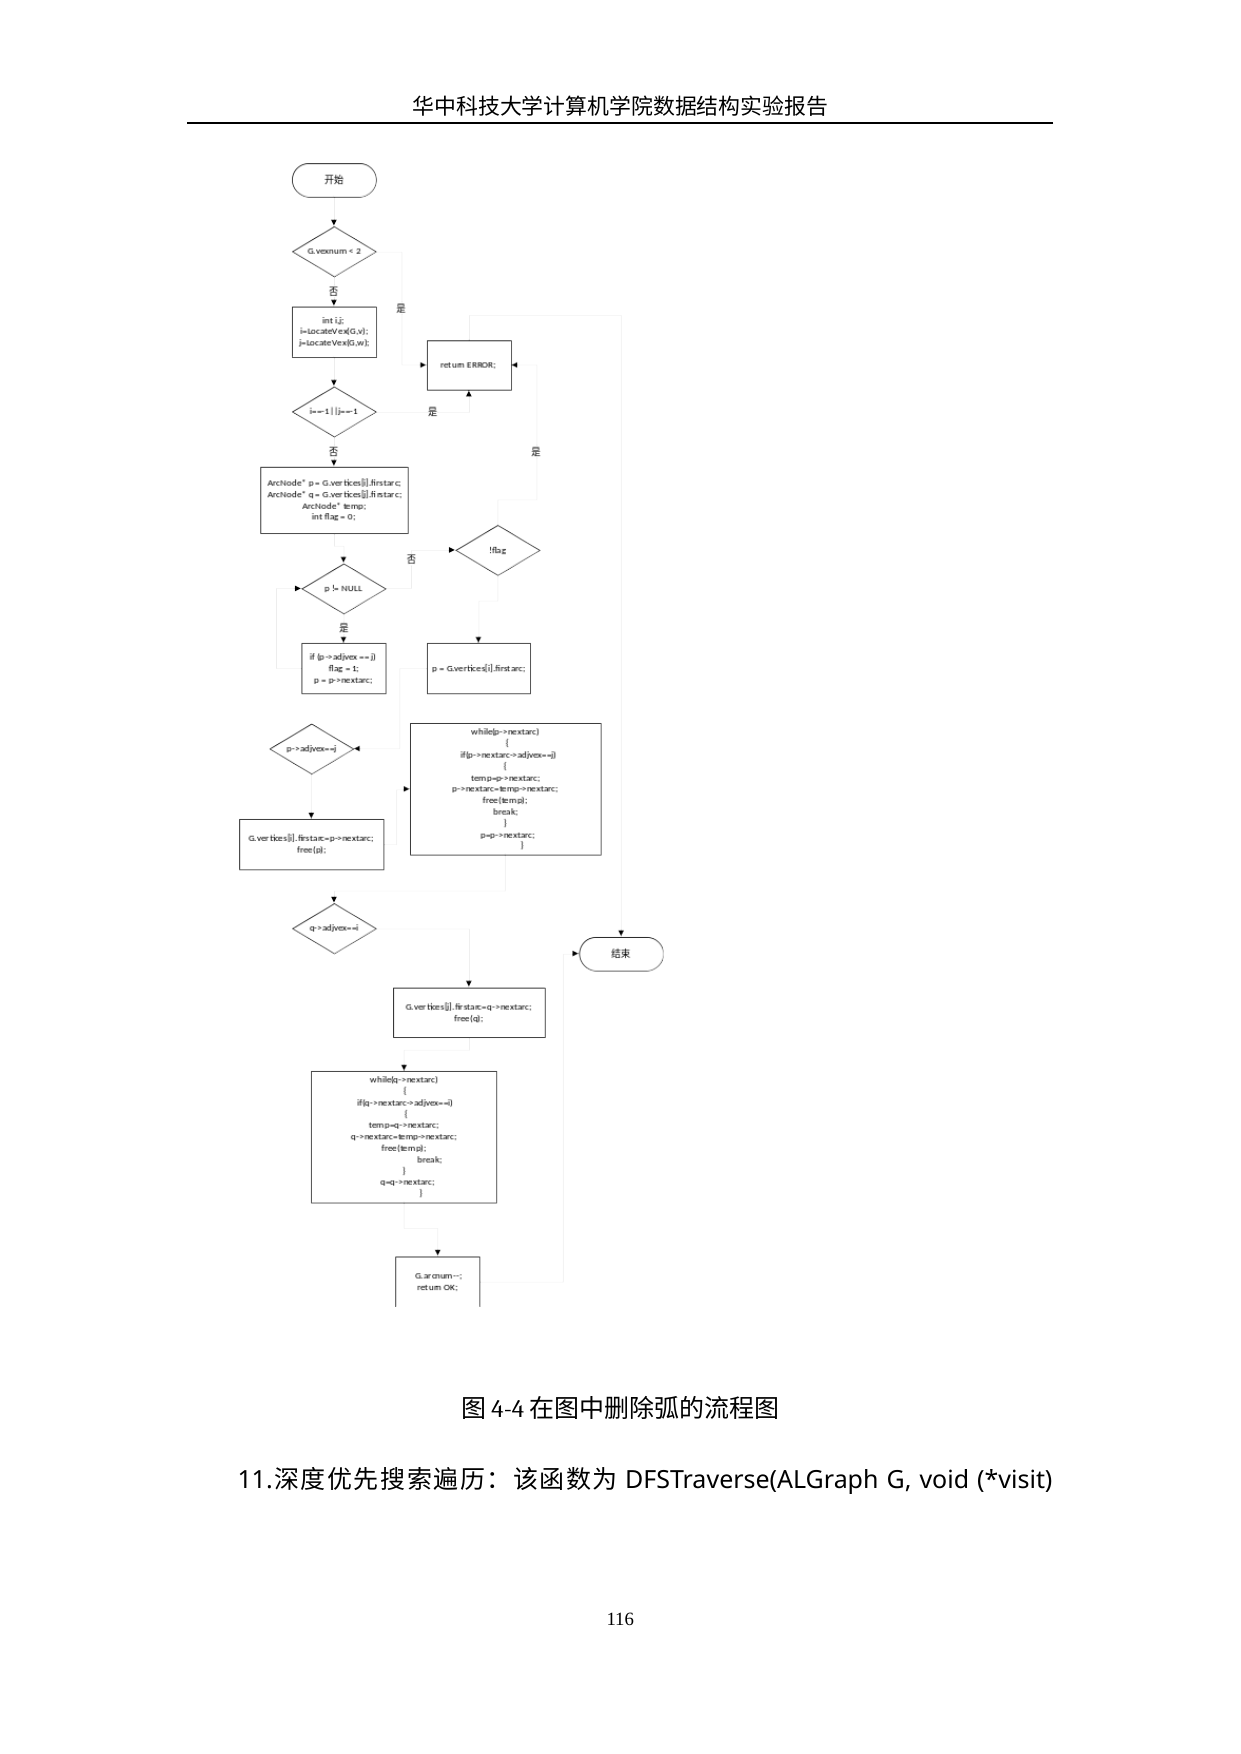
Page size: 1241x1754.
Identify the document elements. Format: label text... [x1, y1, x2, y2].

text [187, 1445, 1053, 1510]
text 图4-4在图中删除弧的流程图 [187, 1374, 1053, 1439]
